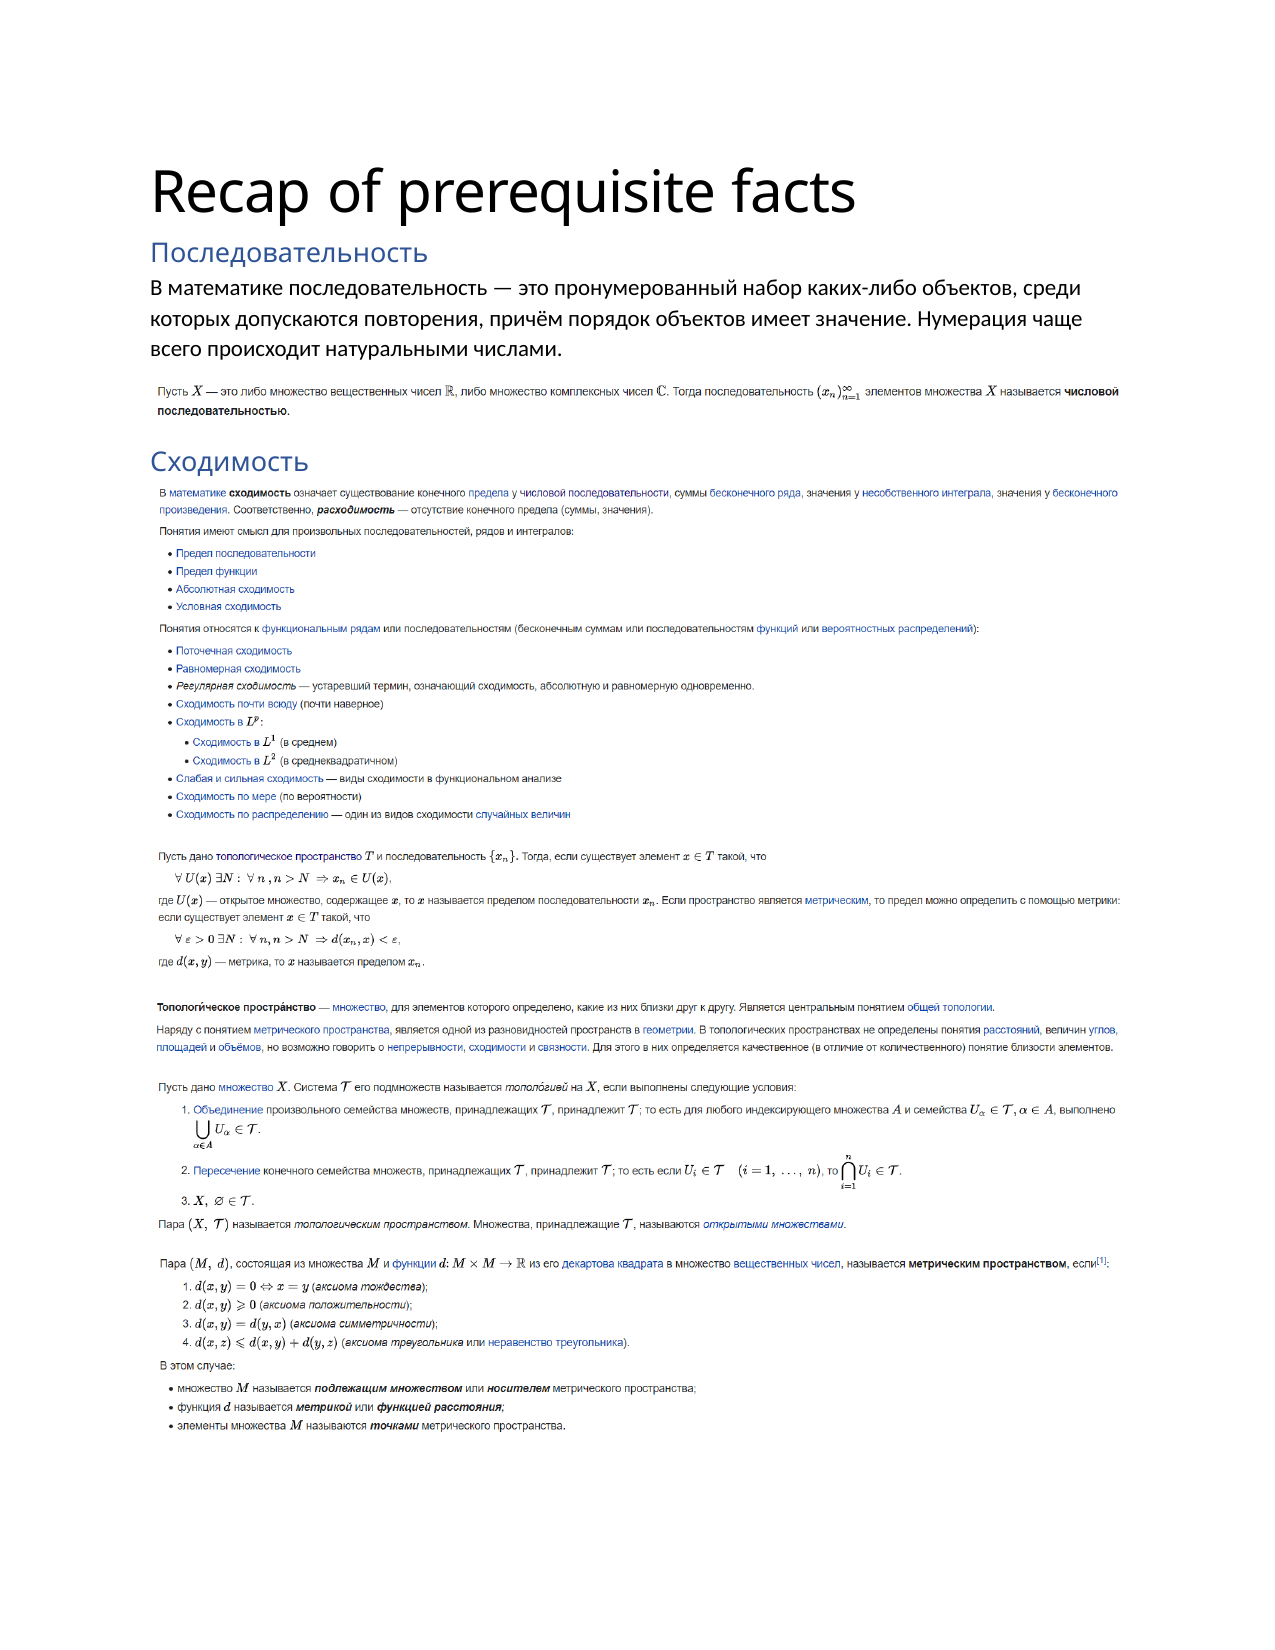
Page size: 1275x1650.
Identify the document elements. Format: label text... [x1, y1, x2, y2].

picture [150, 846, 1125, 976]
picture [150, 380, 1125, 424]
picture [150, 482, 1125, 828]
picture [150, 994, 1125, 1058]
picture [150, 1076, 1125, 1234]
subtitle Последовательность [150, 234, 1125, 271]
subtitle Сходимость [150, 442, 1125, 479]
text В математике последовательность — это пронумерованный набор каких-либо объектов, среди которых допускаются повторения, причём порядок объектов имеет значение. Нумерация чаще всего происходит натуральными числами. [150, 273, 1125, 362]
title Recap of prerequisite facts [150, 150, 1125, 229]
picture [150, 1252, 1125, 1438]
